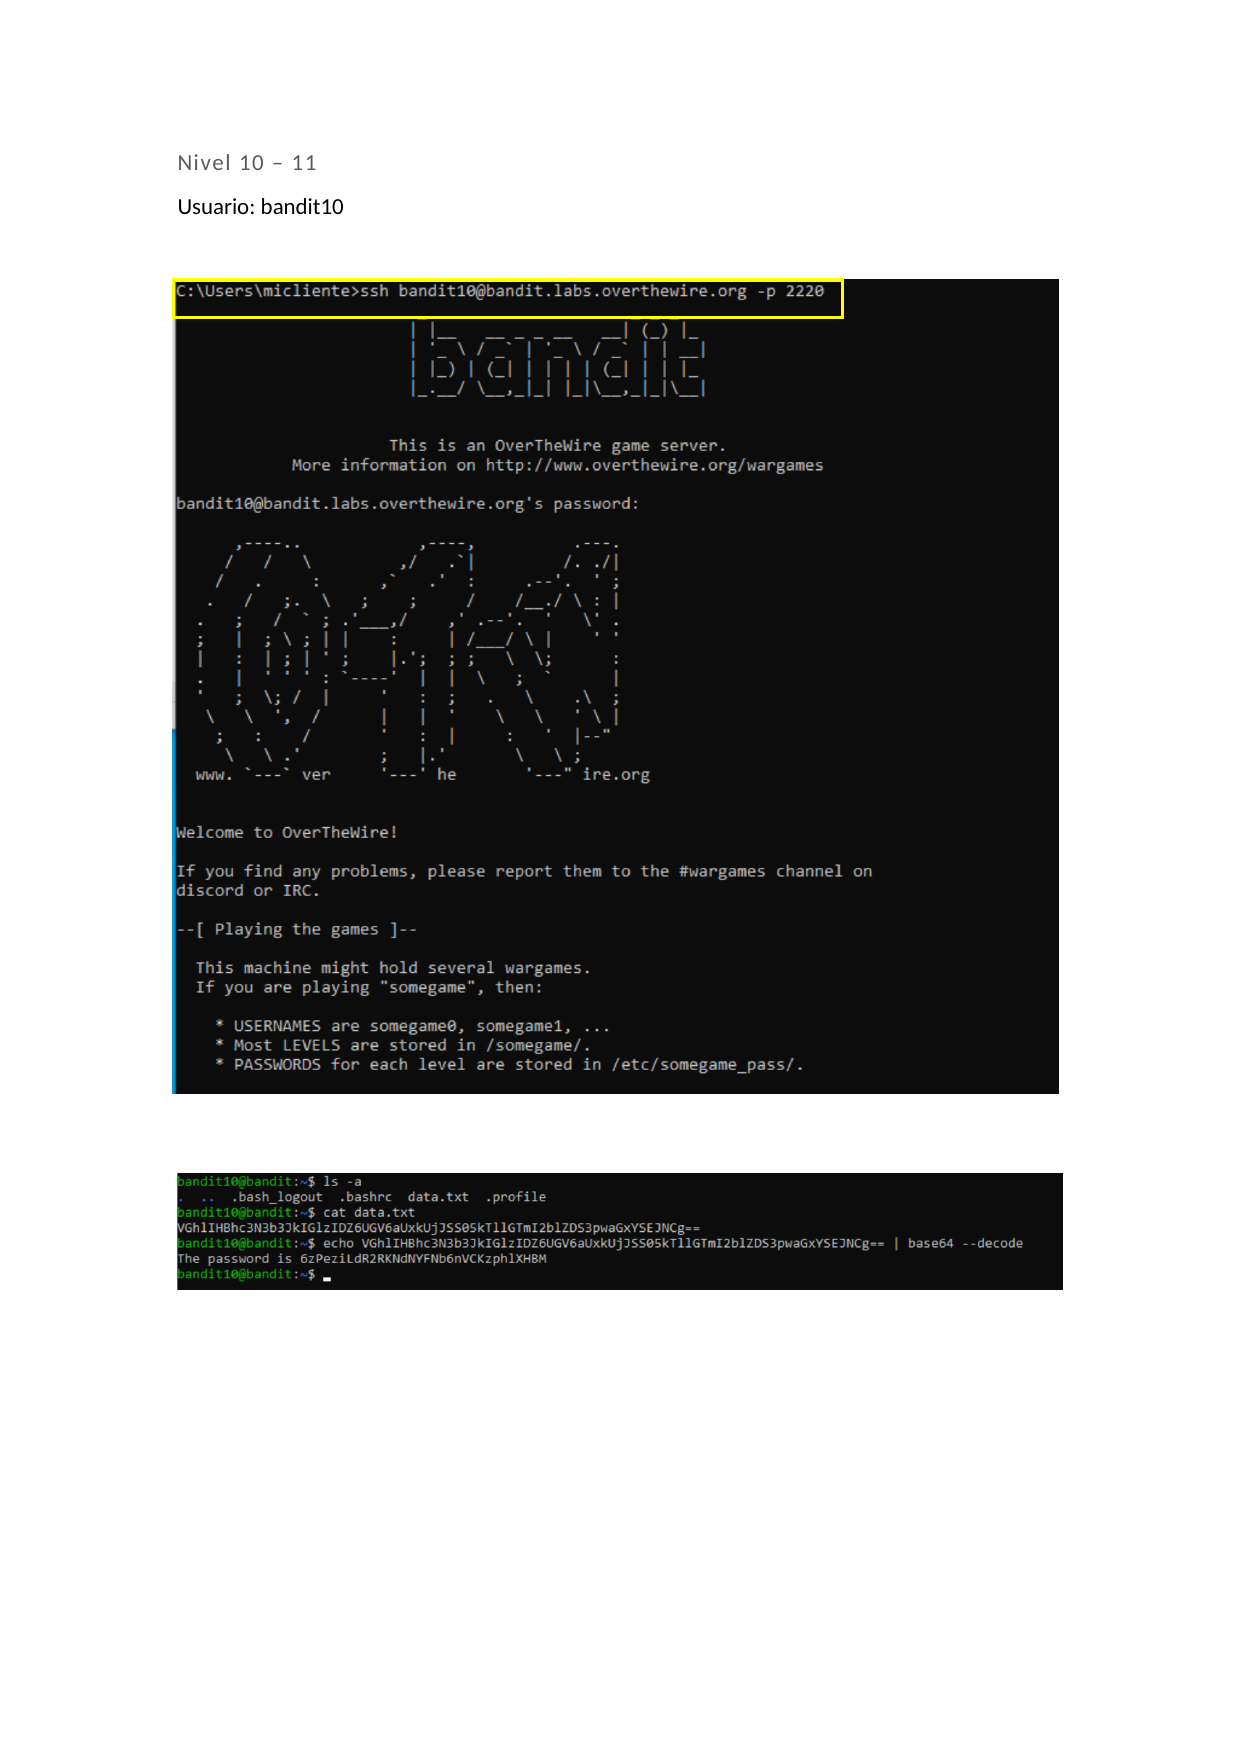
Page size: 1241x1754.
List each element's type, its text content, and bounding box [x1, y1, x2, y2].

text Usuario: bandit10 [177, 192, 1063, 220]
picture [177, 1173, 1063, 1290]
picture [175, 282, 841, 316]
subtitle Nivel 10 – 11 [177, 148, 1063, 176]
picture [172, 279, 1059, 1094]
